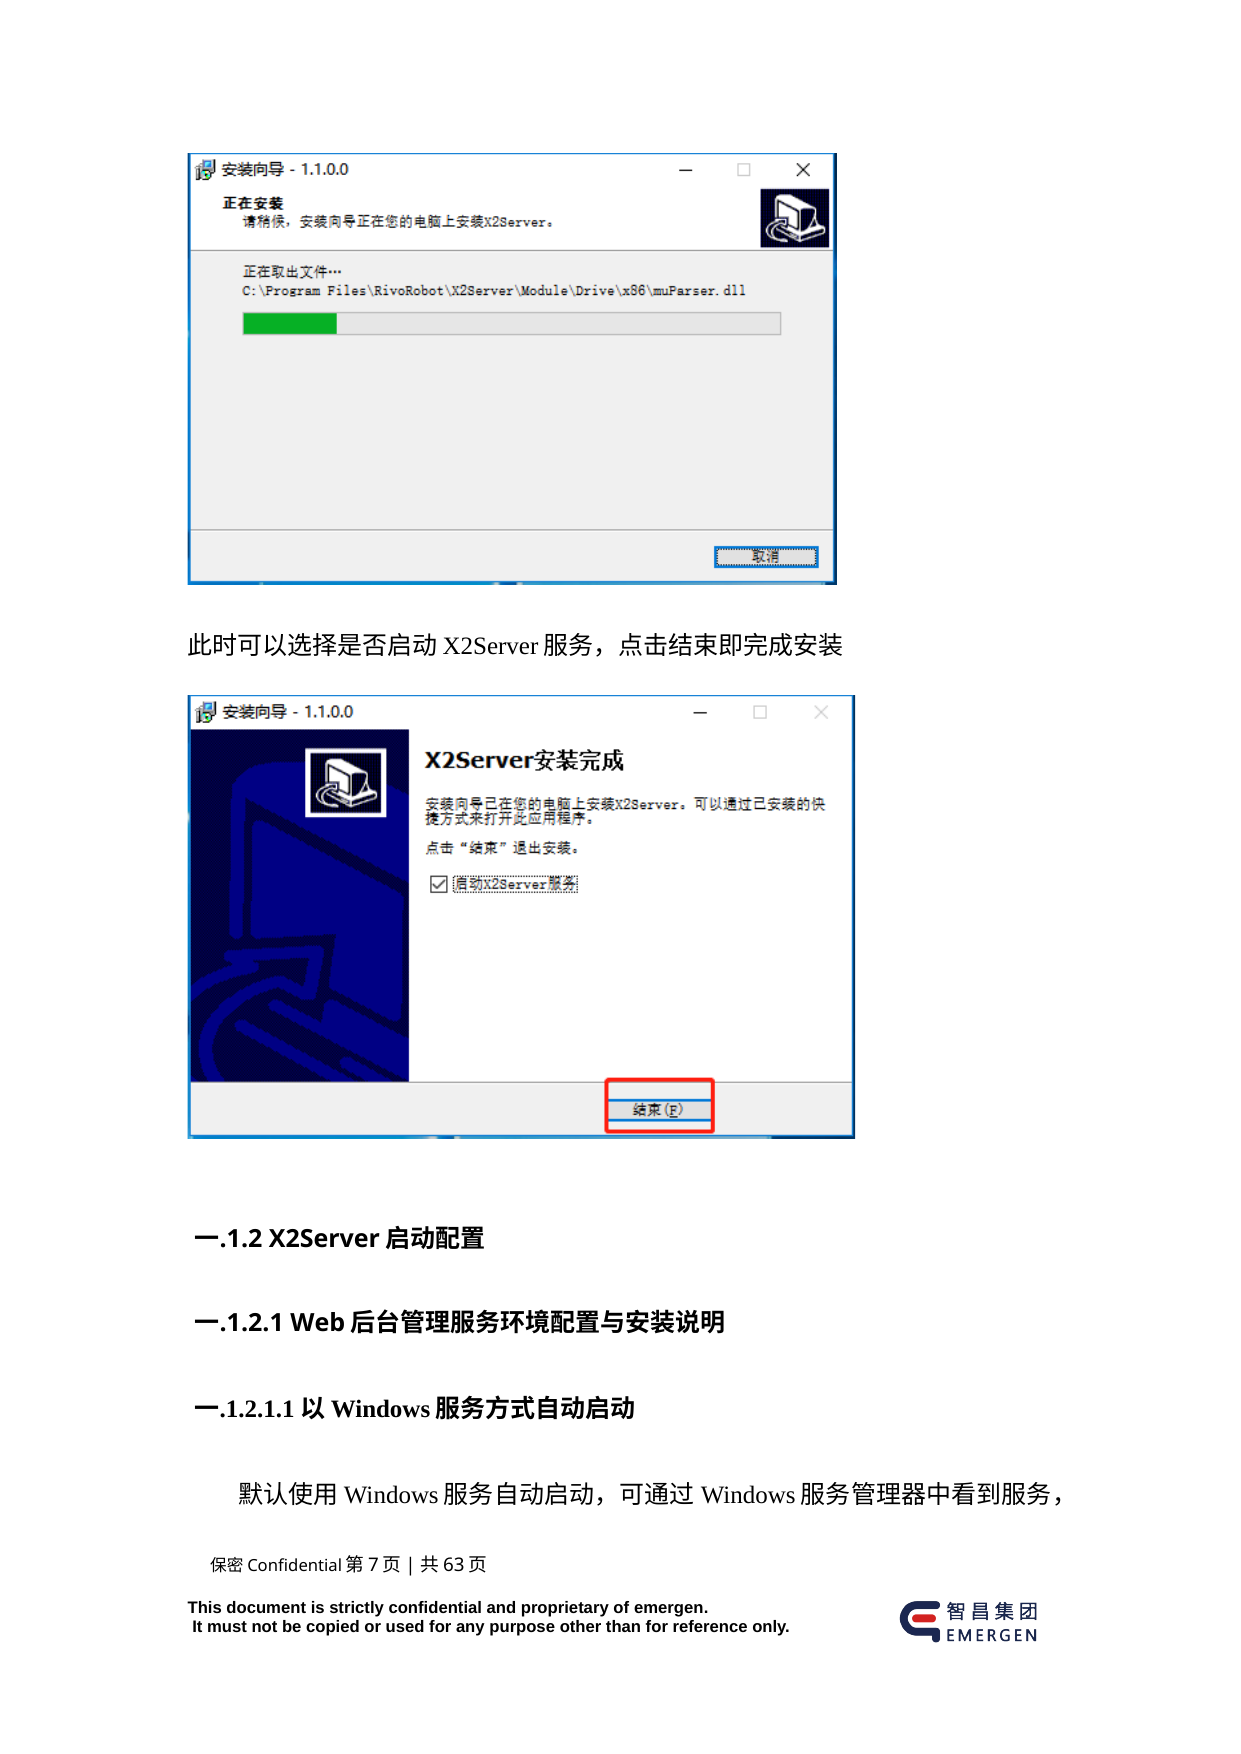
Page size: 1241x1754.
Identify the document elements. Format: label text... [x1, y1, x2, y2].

subtitle Web后台管理服务环境配置与安装说明 [194, 1287, 1053, 1355]
subtitle X2Server启动配置 [194, 1202, 1053, 1270]
text 此时可以选择是否启动X2Server服务，点击结束即完成安装 [187, 609, 1053, 677]
picture [187, 695, 856, 1139]
picture [187, 153, 837, 585]
subtitle 以Windows服务方式自动启动 [194, 1373, 1053, 1441]
text 默认使用Windows服务自动启动，可通过Windows服务管理器中看到服务，如下图： [187, 1459, 1053, 1527]
picture [871, 1550, 1064, 1689]
